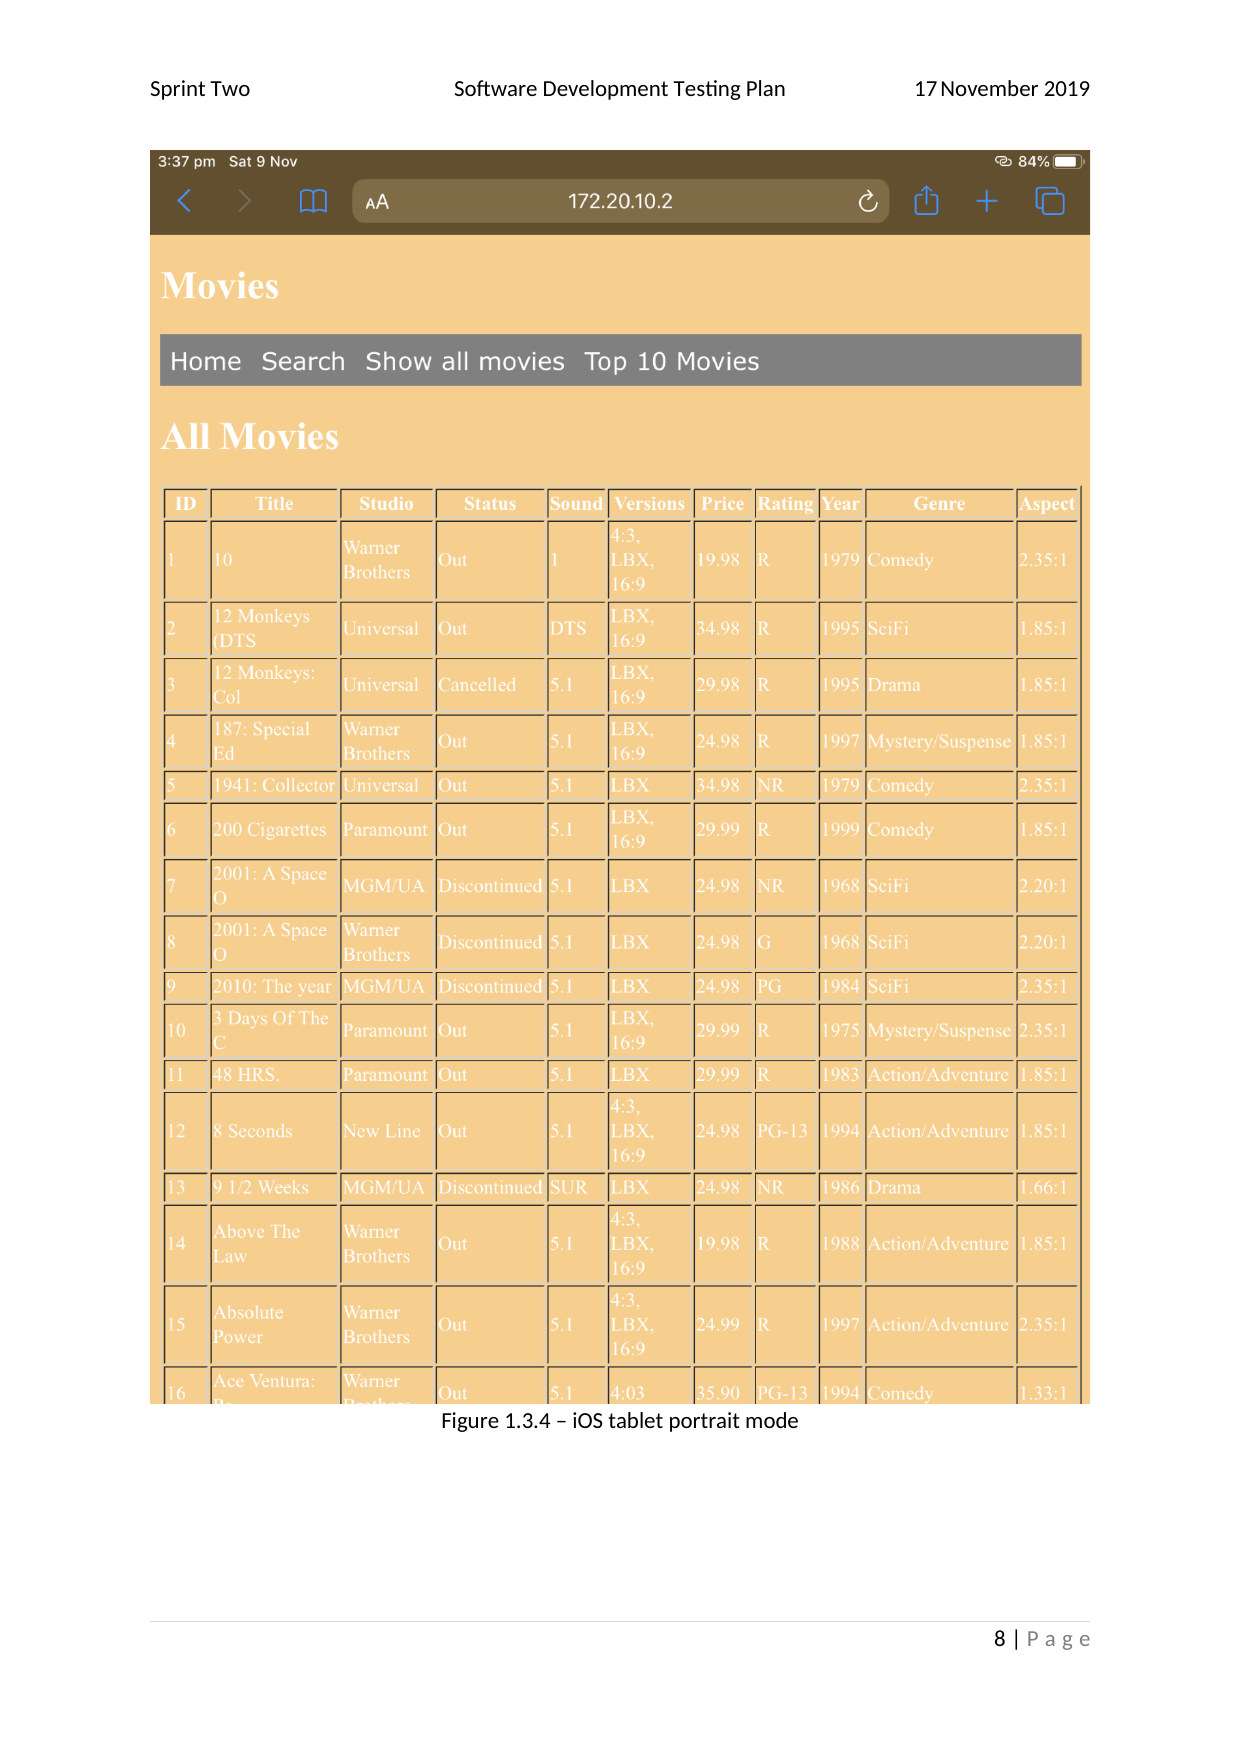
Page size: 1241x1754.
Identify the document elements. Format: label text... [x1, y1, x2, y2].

text Figure 1.3.4 – iOS tablet portrait mode [150, 1404, 1090, 1434]
picture [150, 150, 1091, 1404]
